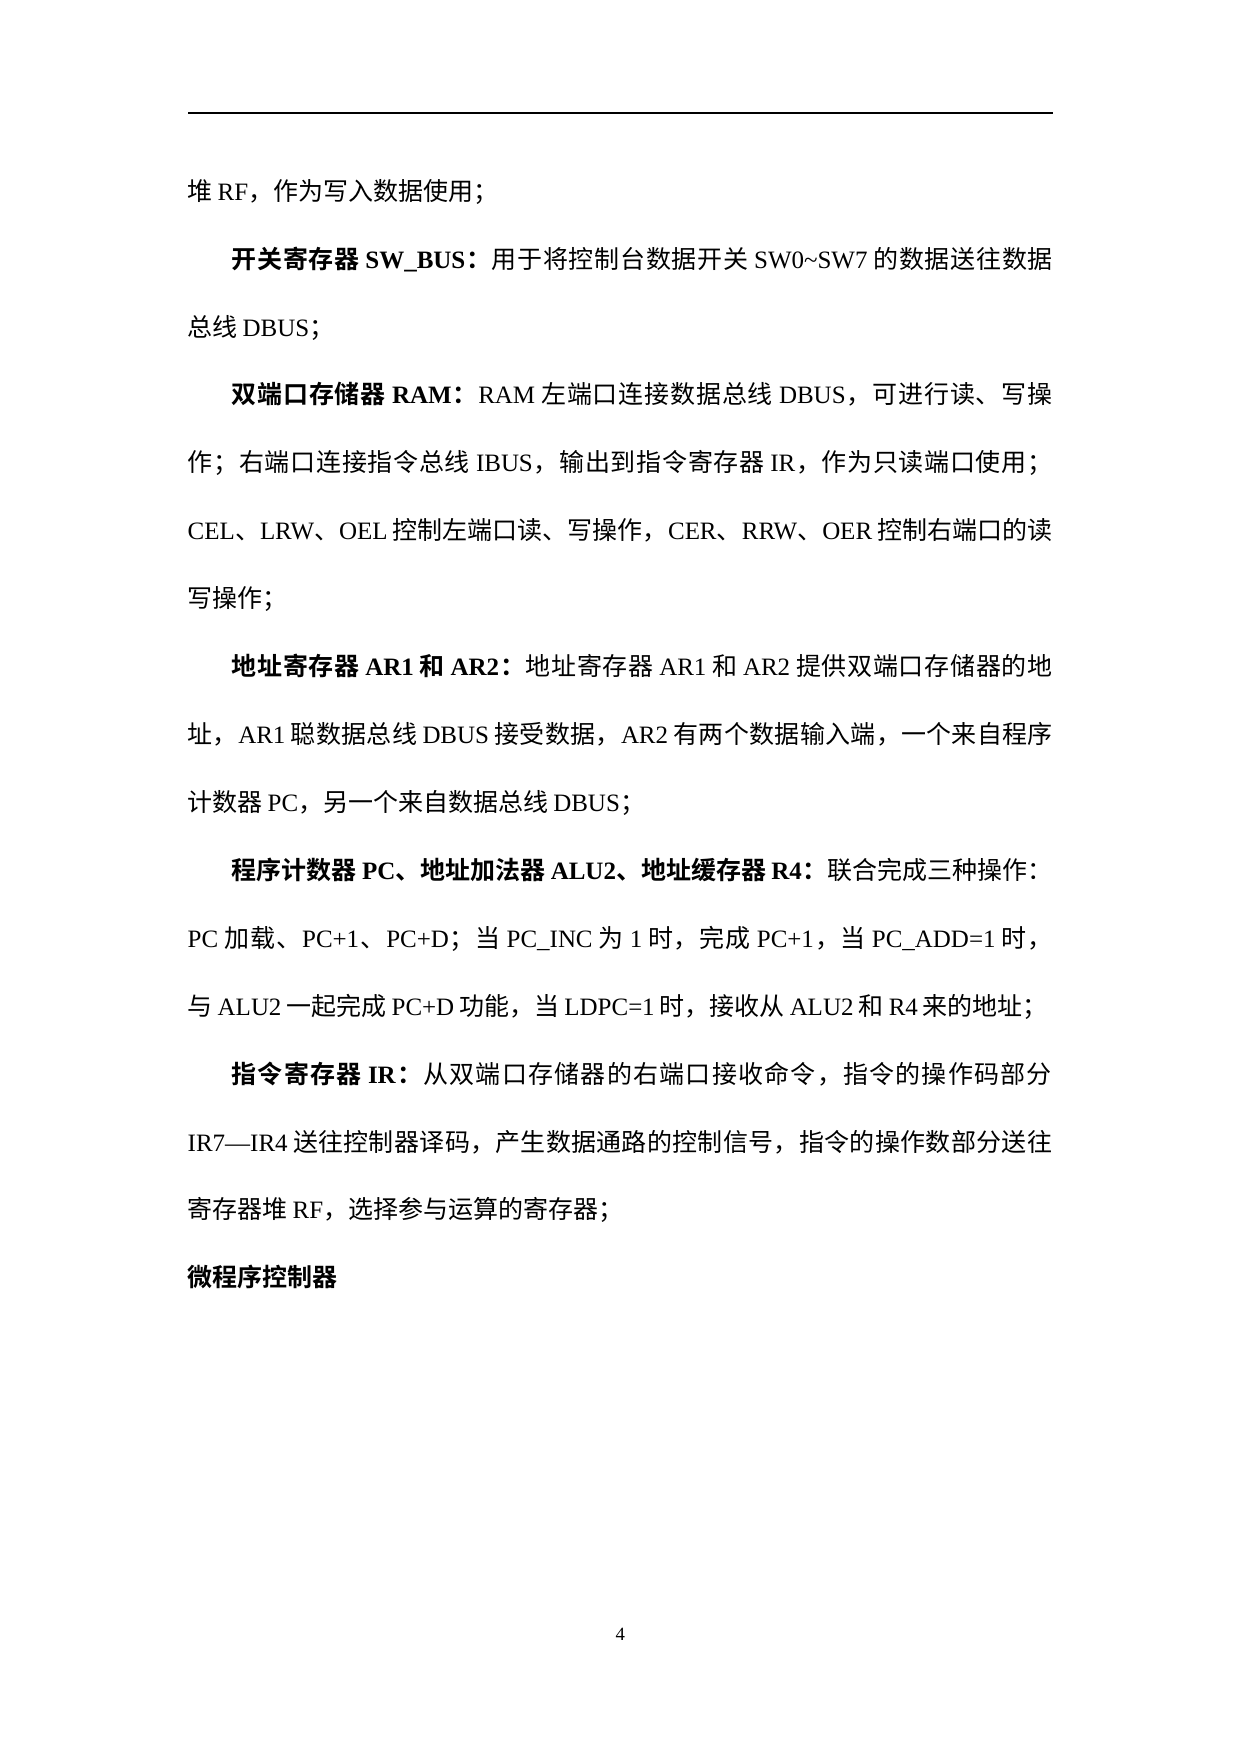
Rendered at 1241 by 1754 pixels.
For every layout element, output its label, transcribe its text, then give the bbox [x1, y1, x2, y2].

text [187, 155, 1053, 223]
text 地址寄存器AR1和AR2：地址寄存器AR1和AR2提供双端口存储器的地址，AR1聪数据总线DBUS接受数据，AR2有两个数据输入端，一个来自程序计数器PC，另一个来自数据总线DBUS； [187, 631, 1053, 834]
text 程序计数器PC、地址加法器ALU2、地址缓存器R4：联合完成三种操作：PC加载、PC+1、PC+D；当PC_INC为1时，完成PC+1，当PC_ADD=1时，与ALU2一起完成PC+D功能，当LDPC=1时，接收从ALU2和R4来的地址； [187, 834, 1053, 1038]
text 开关寄存器SW_BUS：用于将控制台数据开关SW0~SW7的数据送往数据总线DBUS； [187, 223, 1053, 359]
text 微程序控制器 [187, 1242, 1053, 1310]
text 双端口存储器RAM：RAM左端口连接数据总线DBUS，可进行读、写操作；右端口连接指令总线IBUS，输出到指令寄存器IR，作为只读端口使用；CEL、LRW、OEL控制左端口读、写操作，CER、RRW、OER控制右端口的读写操作； [187, 359, 1053, 631]
text 指令寄存器IR：从双端口存储器的右端口接收命令，指令的操作码部分IR7—IR4送往控制器译码，产生数据通路的控制信号，指令的操作数部分送往寄存器堆RF，选择参与运算的寄存器； [187, 1038, 1053, 1242]
